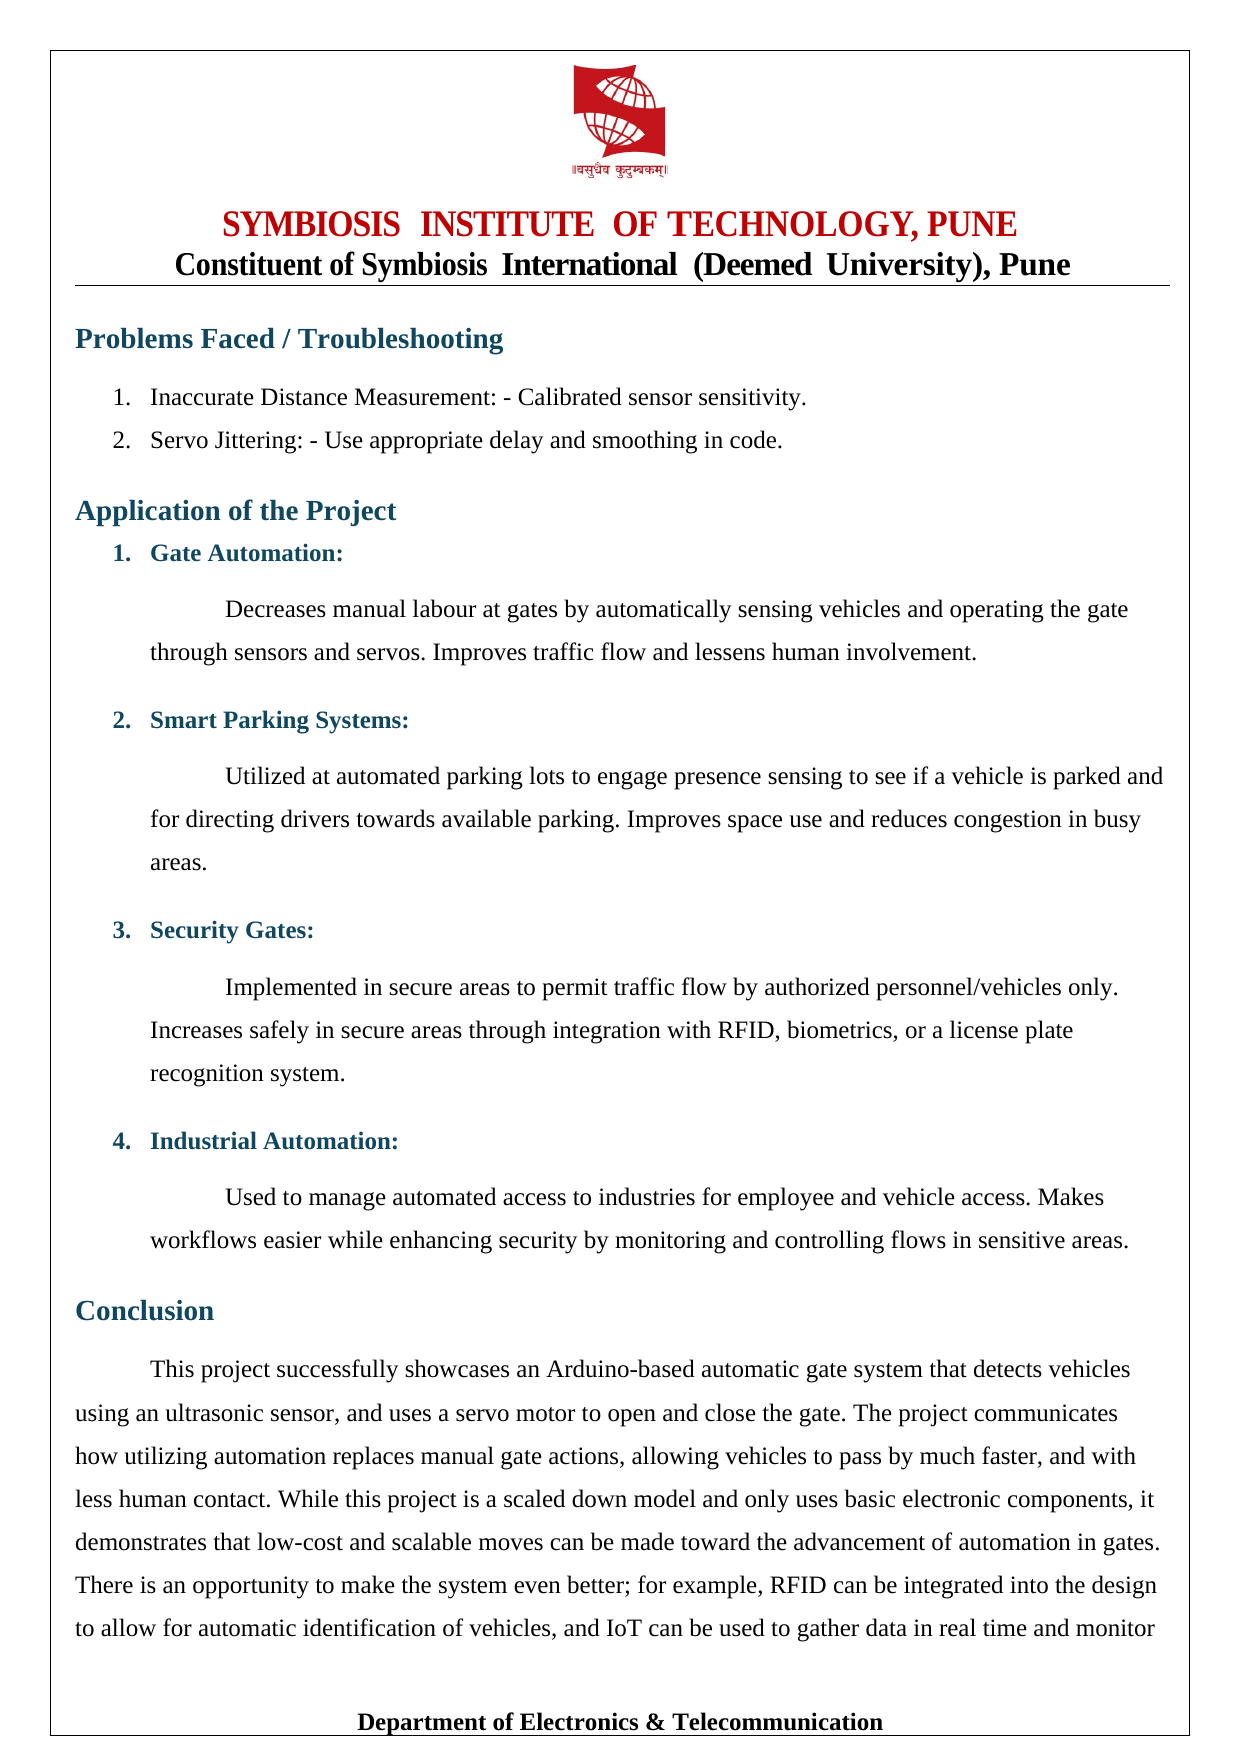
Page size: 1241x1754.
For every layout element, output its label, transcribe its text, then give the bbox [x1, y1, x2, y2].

subtitle Industrial Automation: [112, 1126, 1165, 1155]
subtitle Gate Automation: [112, 538, 1165, 567]
subtitle Security Gates: [112, 916, 1165, 944]
subtitle Application of the Project [75, 493, 1165, 527]
text Decreases manual labour at gates by automatically sensing vehicles and operating the gate through sensors and servos. Improves traffic flow and lessens human involvement. [150, 594, 1165, 666]
picture [572, 65, 668, 178]
subtitle Problems Faced / Troubleshooting [75, 321, 1165, 354]
list Servo Jittering: - Use appropriate delay and smoothing in code. [112, 425, 1165, 454]
text Used to manage automated access to industries for employee and vehicle access. Makes workflows easier while enhancing security by monitoring and controlling flows in sensitive areas. [150, 1182, 1165, 1254]
text Utilized at automated parking lots to engage presence sensing to see if a vehicle is parked and for directing drivers towards available parking. Improves space use and reduces congestion in busy areas. [150, 761, 1165, 876]
subtitle Conclusion [75, 1293, 1165, 1327]
list Inaccurate Distance Measurement: - Calibrated sensor sensitivity. [112, 382, 1165, 411]
text Implemented in secure areas to permit traffic flow by authorized personnel/vehicles only. Increases safely in secure areas through integration with RFID, biometrics, or a license plate recognition system. [150, 972, 1165, 1087]
subtitle Smart Parking Systems: [112, 705, 1165, 734]
